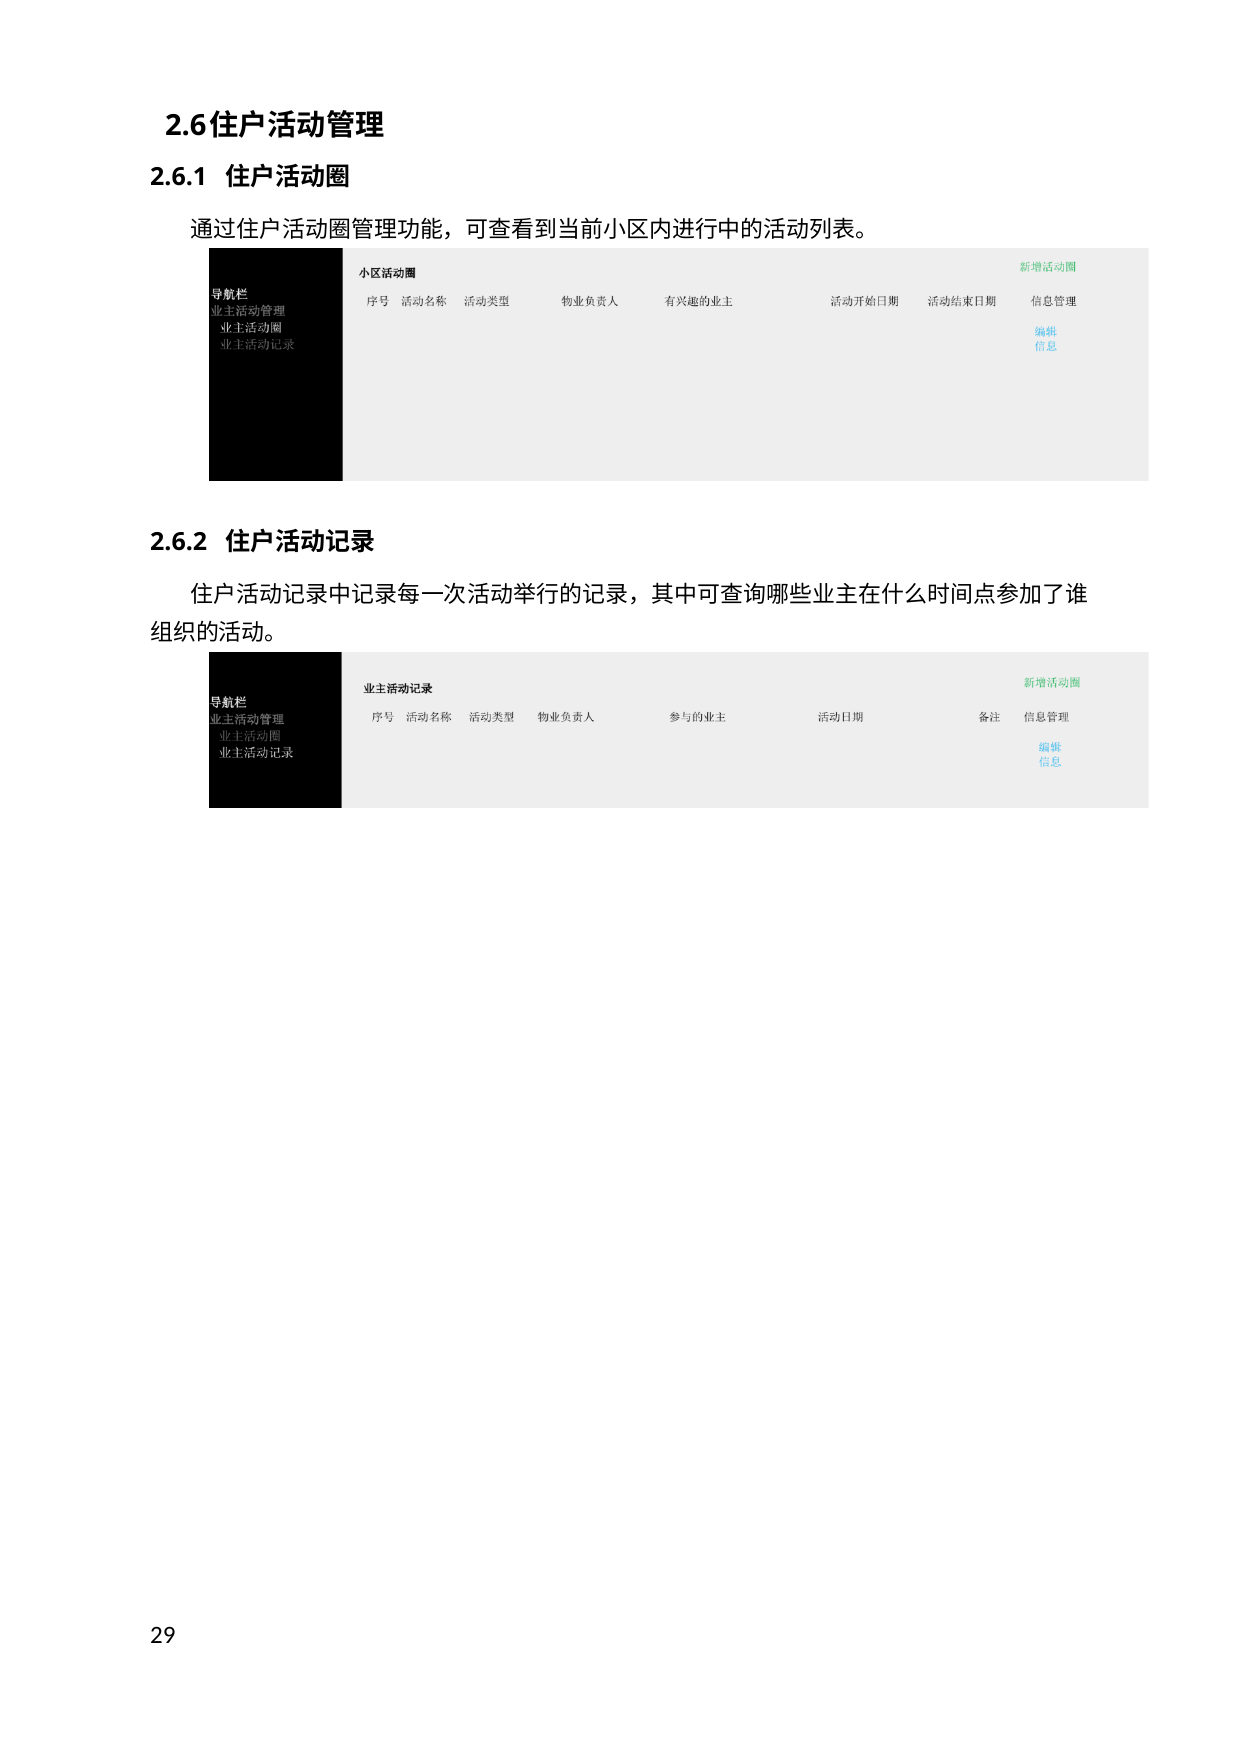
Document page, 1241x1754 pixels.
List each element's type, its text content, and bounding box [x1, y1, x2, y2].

text 通过住户活动圈管理功能，可查看到当前小区内进行中的活动列表。 [150, 211, 1090, 244]
text 住户活动圈 [150, 156, 1090, 192]
text 住户活动管理 [165, 101, 1090, 144]
picture [209, 652, 1149, 808]
text 住户活动记录 [150, 521, 1090, 558]
picture [209, 248, 1149, 481]
text 住户活动记录中记录每一次活动举行的记录，其中可查询哪些业主在什么时间点参加了谁组织的活动。 [150, 576, 1090, 647]
